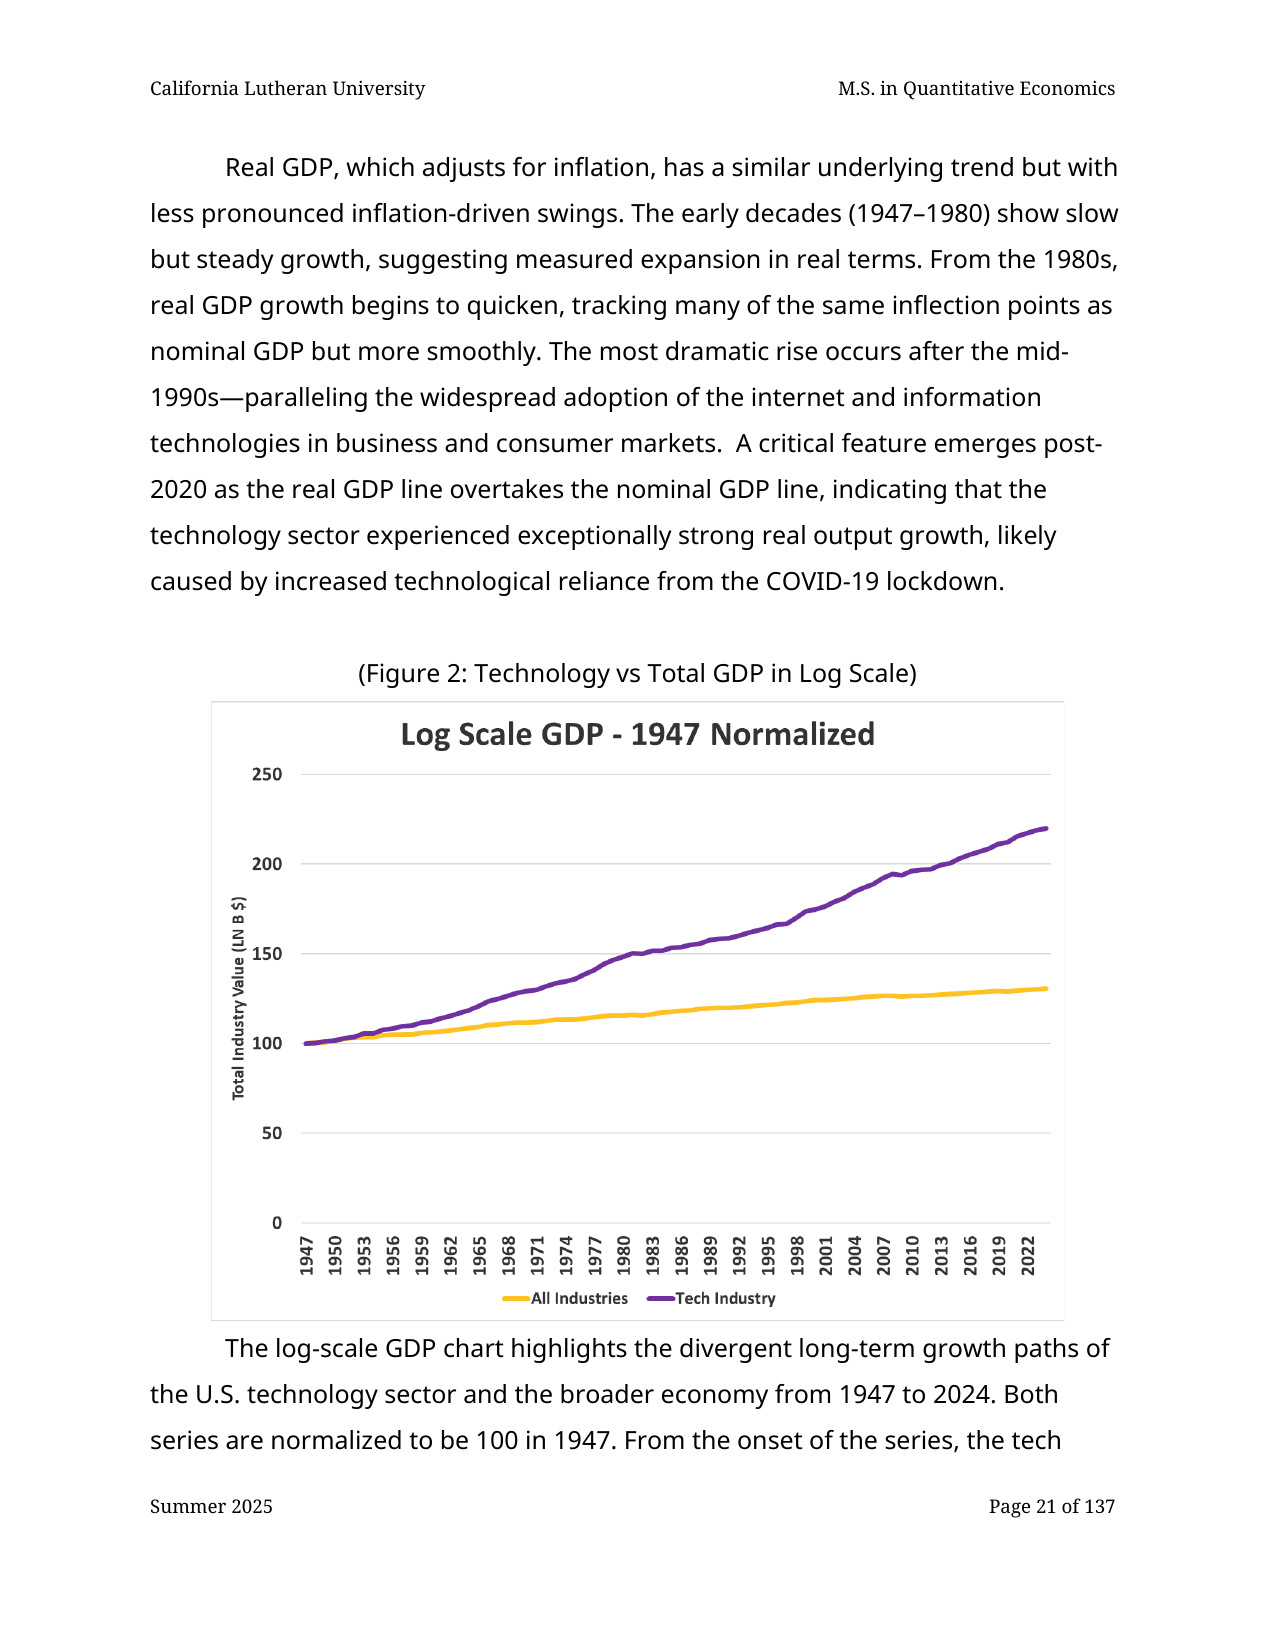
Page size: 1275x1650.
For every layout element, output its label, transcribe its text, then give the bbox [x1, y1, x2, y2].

picture [210, 701, 1065, 1321]
text (Figure 2: Technology vs Total GDP in Log Scale) [150, 655, 1125, 689]
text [150, 1331, 1125, 1456]
text Real GDP, which adjusts for inflation, has a similar underlying trend but with less pronounced inflation-driven swings. The early decades (1947–1980) show slow but steady growth, suggesting measured expansion in real terms. From the 1980s, real GDP growth begins to quicken, tracking many of the same inflection points as nominal GDP but more smoothly. The most dramatic rise occurs after the mid-1990s—paralleling the widespread adoption of the internet and information technologies in business and consumer markets. A critical feature emerges post-2020 as the real GDP line overtakes the nominal GDP line, indicating that the technology sector experienced exceptionally strong real output growth, likely caused by increased technological reliance from the COVID-19 lockdown. [150, 150, 1125, 597]
